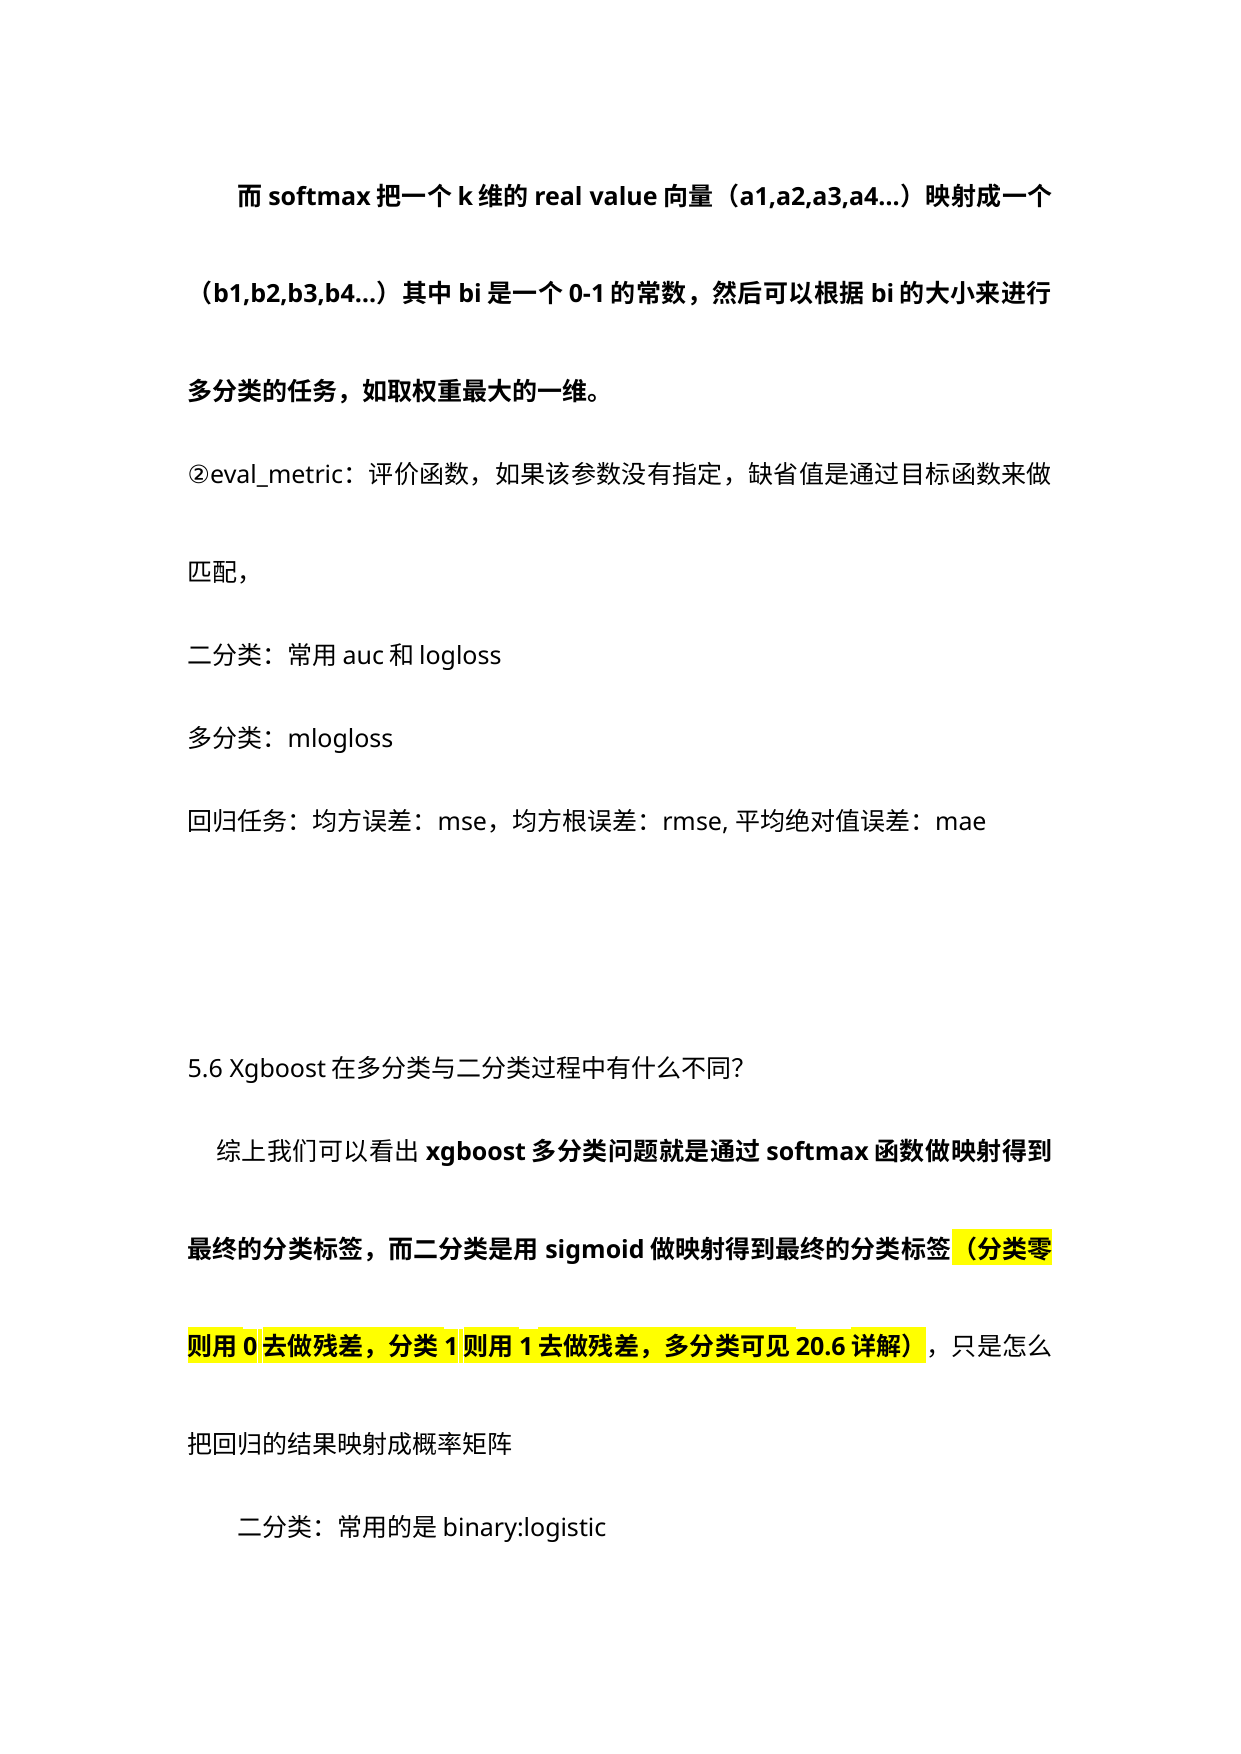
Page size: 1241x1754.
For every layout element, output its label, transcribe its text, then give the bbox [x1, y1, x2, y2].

text 多分类：mlogloss [187, 704, 1053, 769]
text 二分类：常用的是binary:logistic [187, 1493, 1053, 1558]
text ②eval_metric：评价函数，如果该参数没有指定，缺省值是通过目标函数来做匹配， [187, 440, 1053, 603]
text 二分类：常用auc和logloss [187, 621, 1053, 686]
text 回归任务：均方误差：mse，均方根误差：rmse, 平均绝对值误差：mae [187, 787, 1053, 852]
text 而softmax把一个k维的real value向量（a1,a2,a3,a4…）映射成一个（b1,b2,b3,b4…）其中bi是一个0-1的常数，然后可以根据bi的大小来进行多分类的任务，如取权重最大的一维。 [187, 162, 1053, 422]
text 综上我们可以看出xgboost多分类问题就是通过softmax函数做映射得到最终的分类标签，而二分类是用sigmoid做映射得到最终的分类标签（分类零则用0去做残差，分类1则用1去做残差，多分类可见20.6详解），只是怎么把回归的结果映射成概率矩阵 [187, 1117, 1053, 1475]
text 5.6 Xgboost在多分类与二分类过程中有什么不同？ [187, 1034, 1053, 1099]
